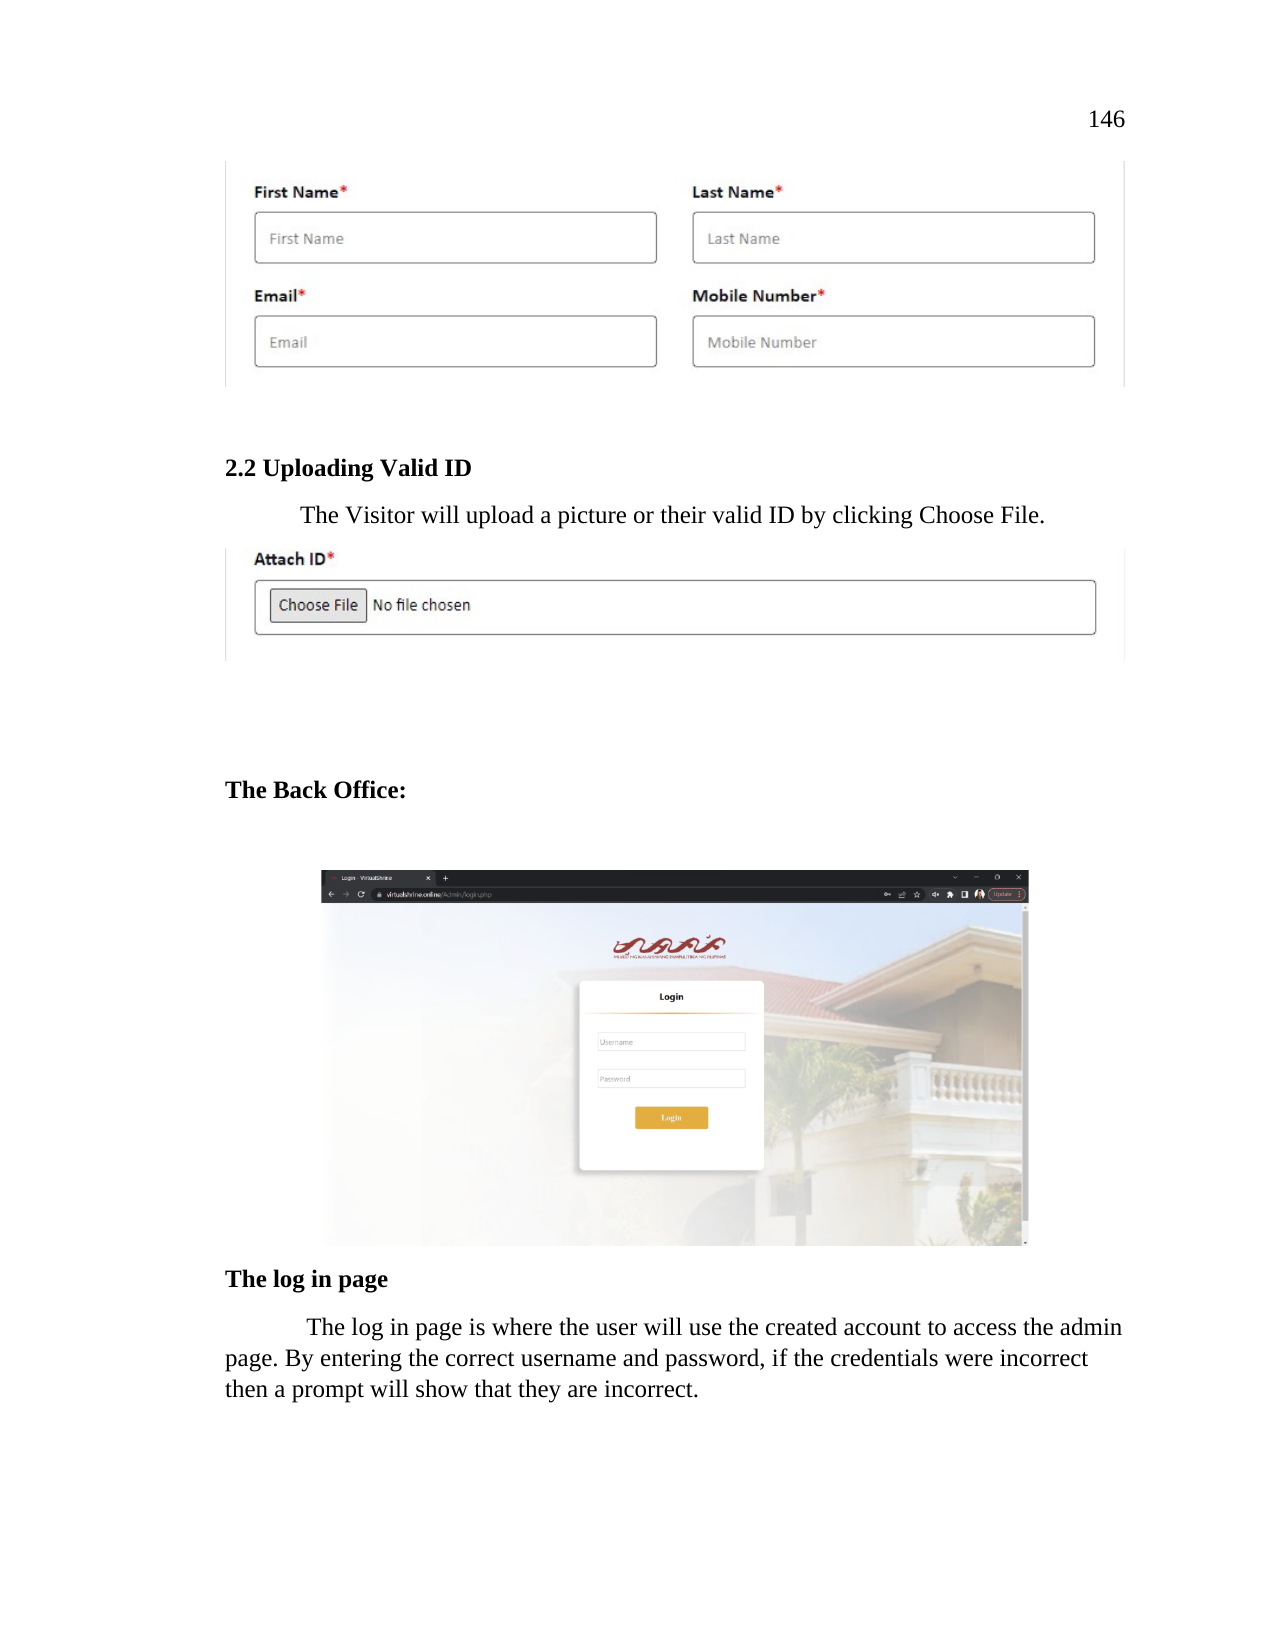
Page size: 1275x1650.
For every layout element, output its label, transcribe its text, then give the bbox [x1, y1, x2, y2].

text The log in page [225, 1264, 1125, 1293]
text The Back Office: [225, 775, 1125, 804]
picture [321, 870, 1029, 1246]
picture [225, 161, 1125, 387]
text The Visitor will upload a picture or their valid ID by clicking Choose File. [225, 501, 1125, 529]
text The log in page is where the user will use the created account to access the admin page. By entering the correct username and password, if the credentials were incorrect then a prompt will show that they are incorrect. [225, 1312, 1125, 1403]
picture [225, 548, 1125, 661]
text 2.2 Uploading Valid ID [225, 453, 1125, 482]
